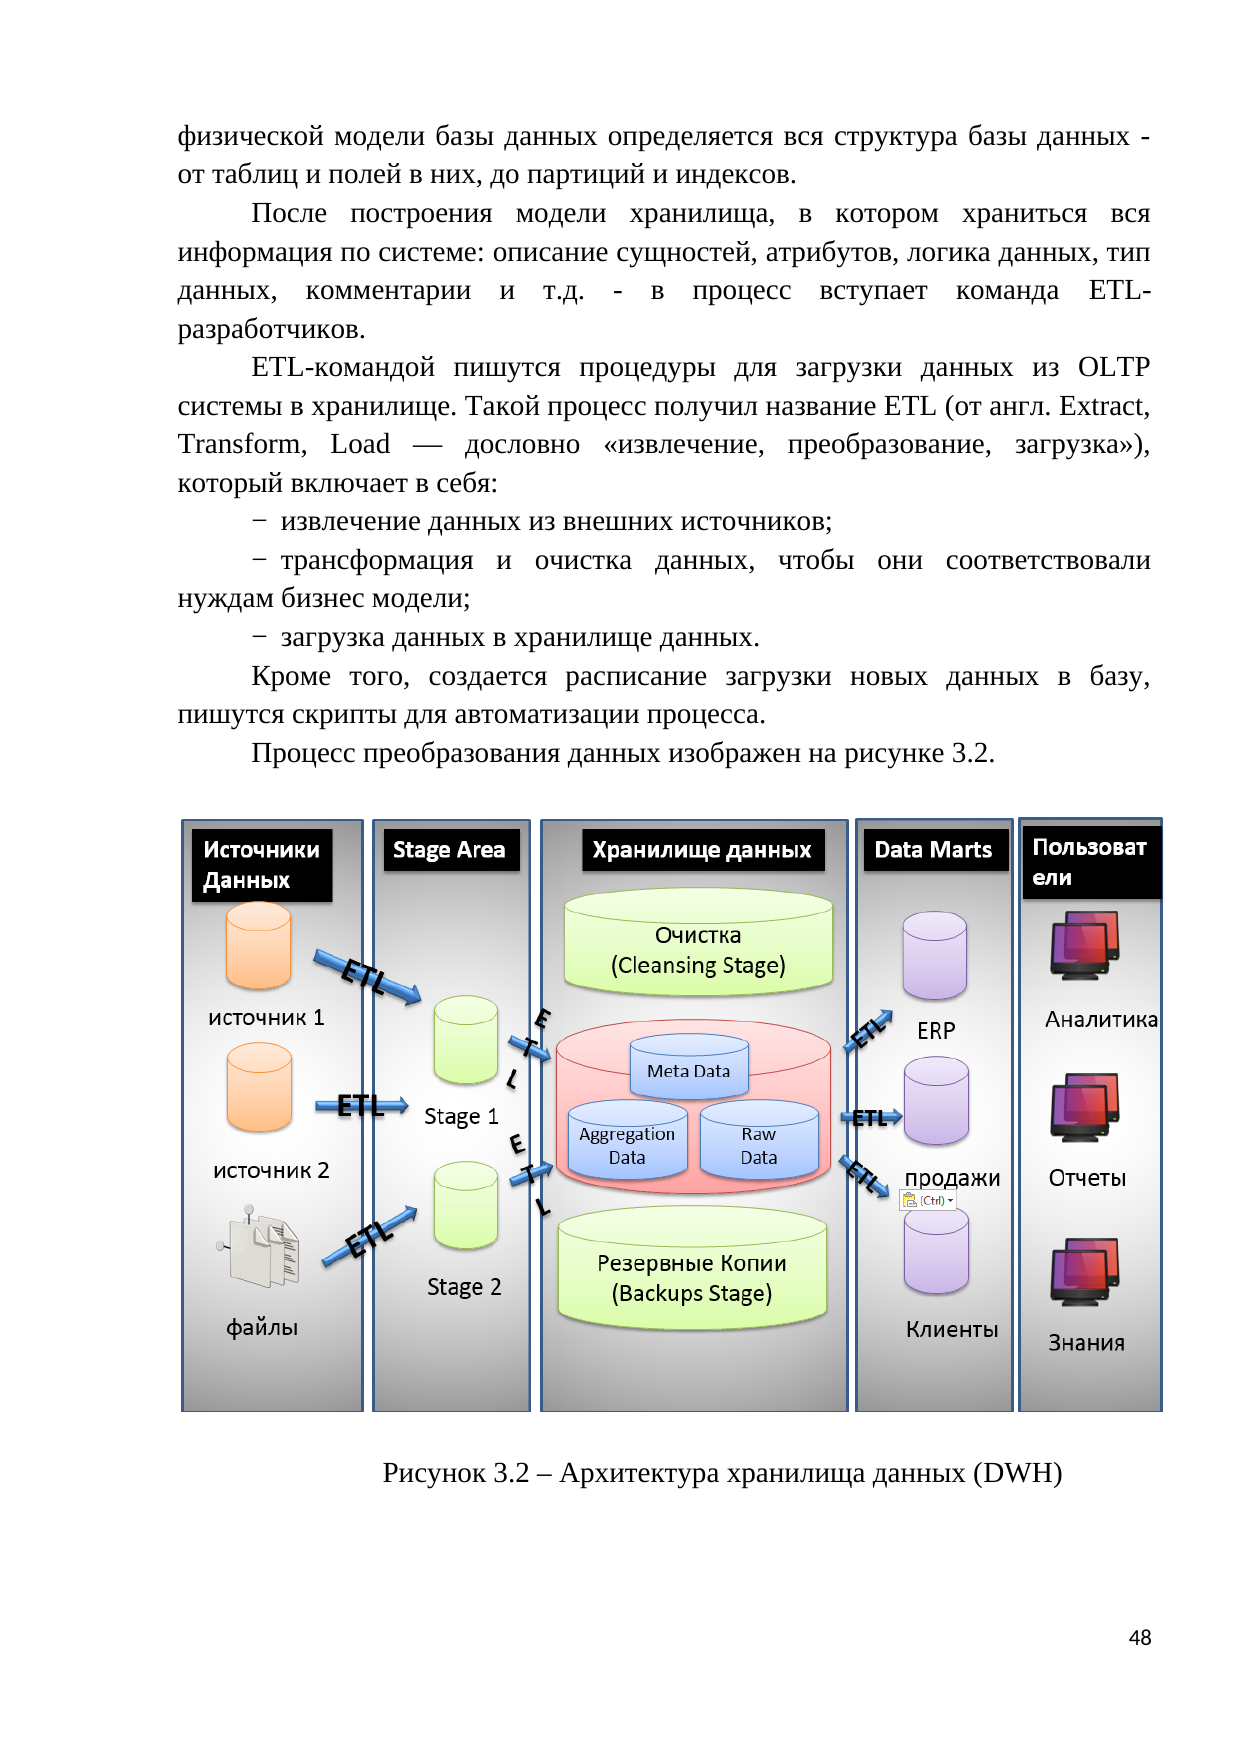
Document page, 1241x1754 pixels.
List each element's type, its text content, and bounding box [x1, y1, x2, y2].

list Процесс преобразования данных изображен на рисунке 3.2. [177, 735, 1152, 768]
list ETL-командой пишутся процедуры для загрузки данных из OLTP системы в хранилище. Такой процесс получил название ETL (от англ. Extract, Transform, Load — дословно «извлечение, преобразование, загрузка»), который включает в себя: [177, 349, 1152, 498]
picture [177, 811, 1165, 1412]
list извлечение данных из внешних источников; [177, 503, 1152, 537]
list После построения модели хранилища, в котором храниться вся информация по системе: описание сущностей, атрибутов, логика данных, тип данных, комментарии и т.д. - в процесс вступает команда ETL-разработчиков. [177, 195, 1152, 344]
list загрузка данных в хранилище данных. [177, 619, 1152, 653]
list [177, 118, 1152, 190]
list Кроме того, создается расписание загрузки новых данных в базу, пишутся скрипты для автоматизации процесса. [177, 658, 1152, 730]
list трансформация и очистка данных, чтобы они соответствовали нуждам бизнес модели; [177, 542, 1152, 614]
list Рисунок 3.2 – Архитектура хранилища данных (DWH) [177, 1455, 1152, 1488]
